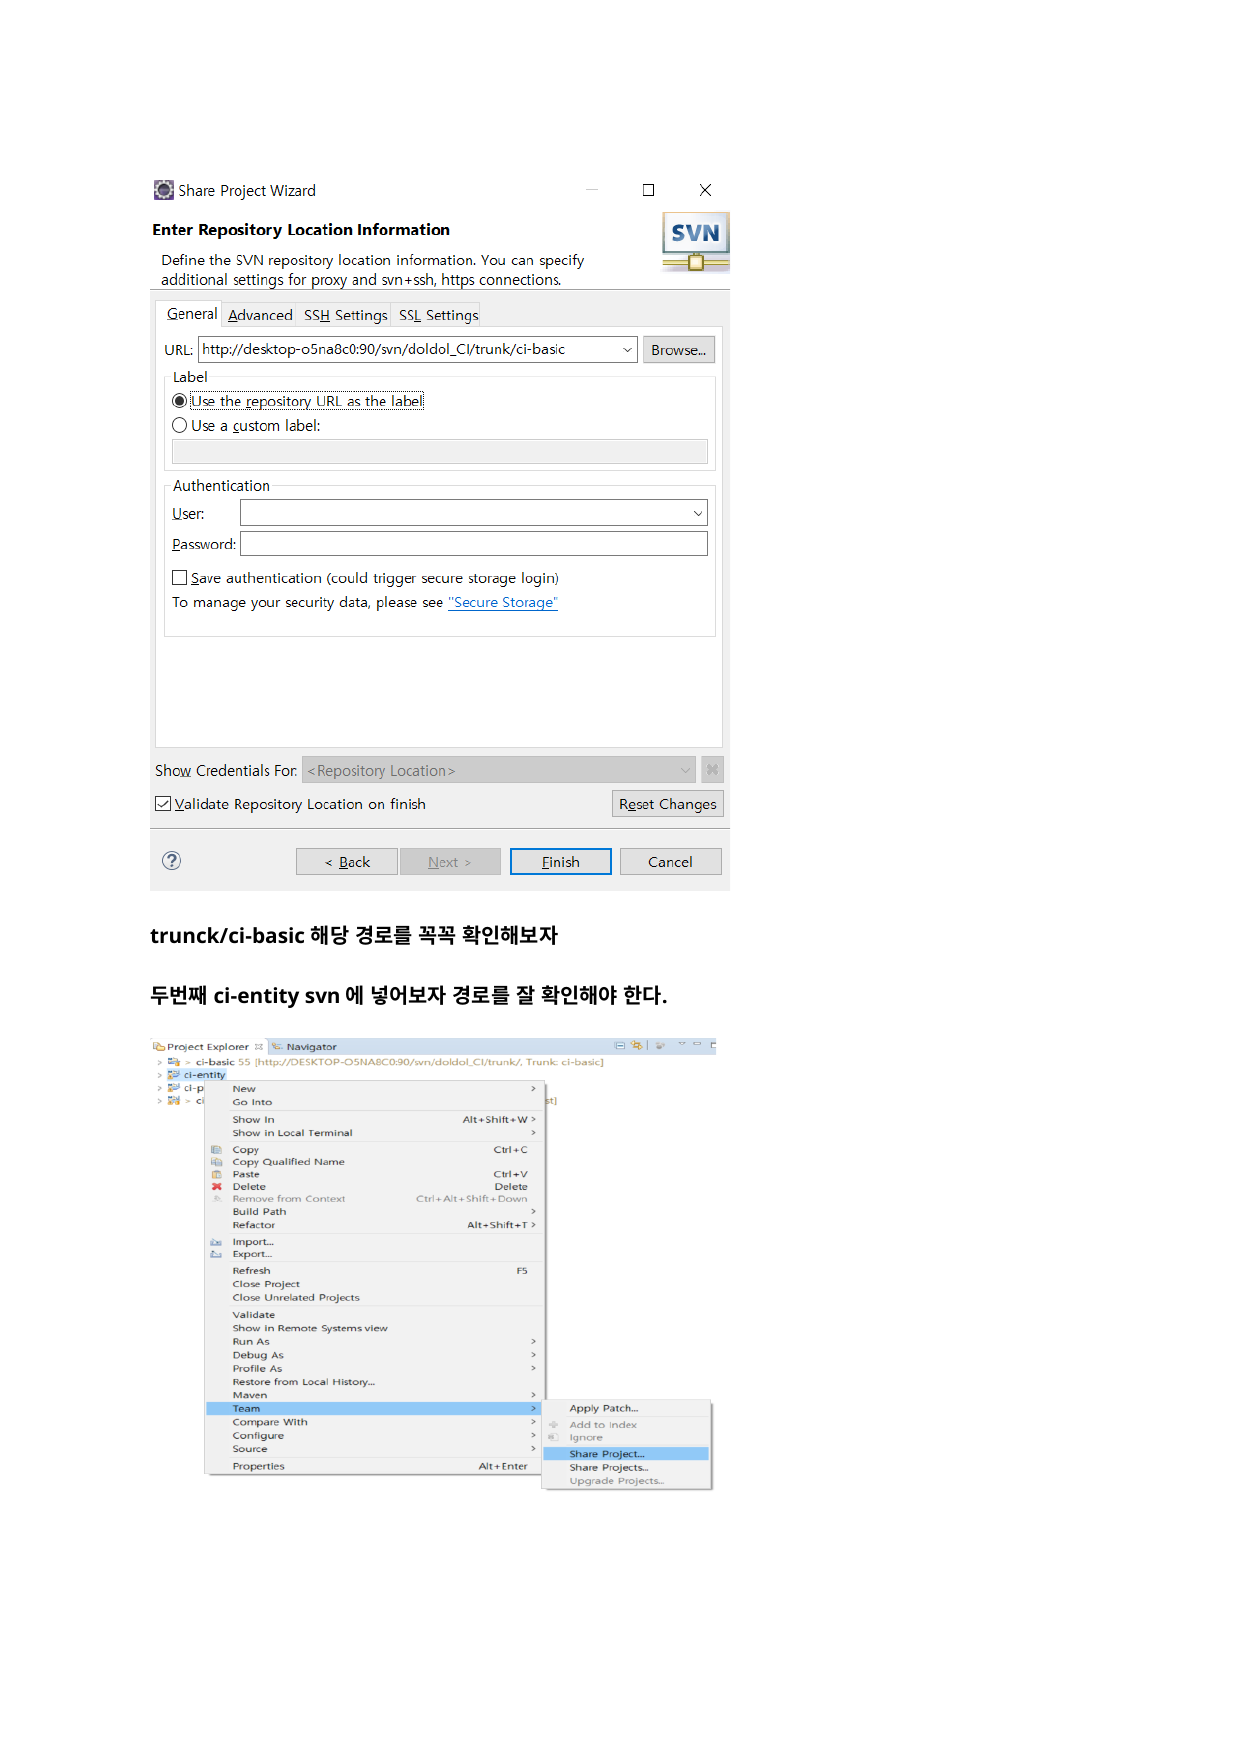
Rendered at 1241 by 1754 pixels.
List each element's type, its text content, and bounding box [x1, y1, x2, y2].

picture [150, 177, 730, 891]
subtitle 두번째 ci-entity svn에 넣어보자 경로를 잘 확인해야 한다. [150, 979, 1090, 1009]
subtitle trunck/ci-basic 해당 경로를 꼭꼭 확인해보자 [150, 919, 1090, 950]
picture [150, 1038, 717, 1499]
